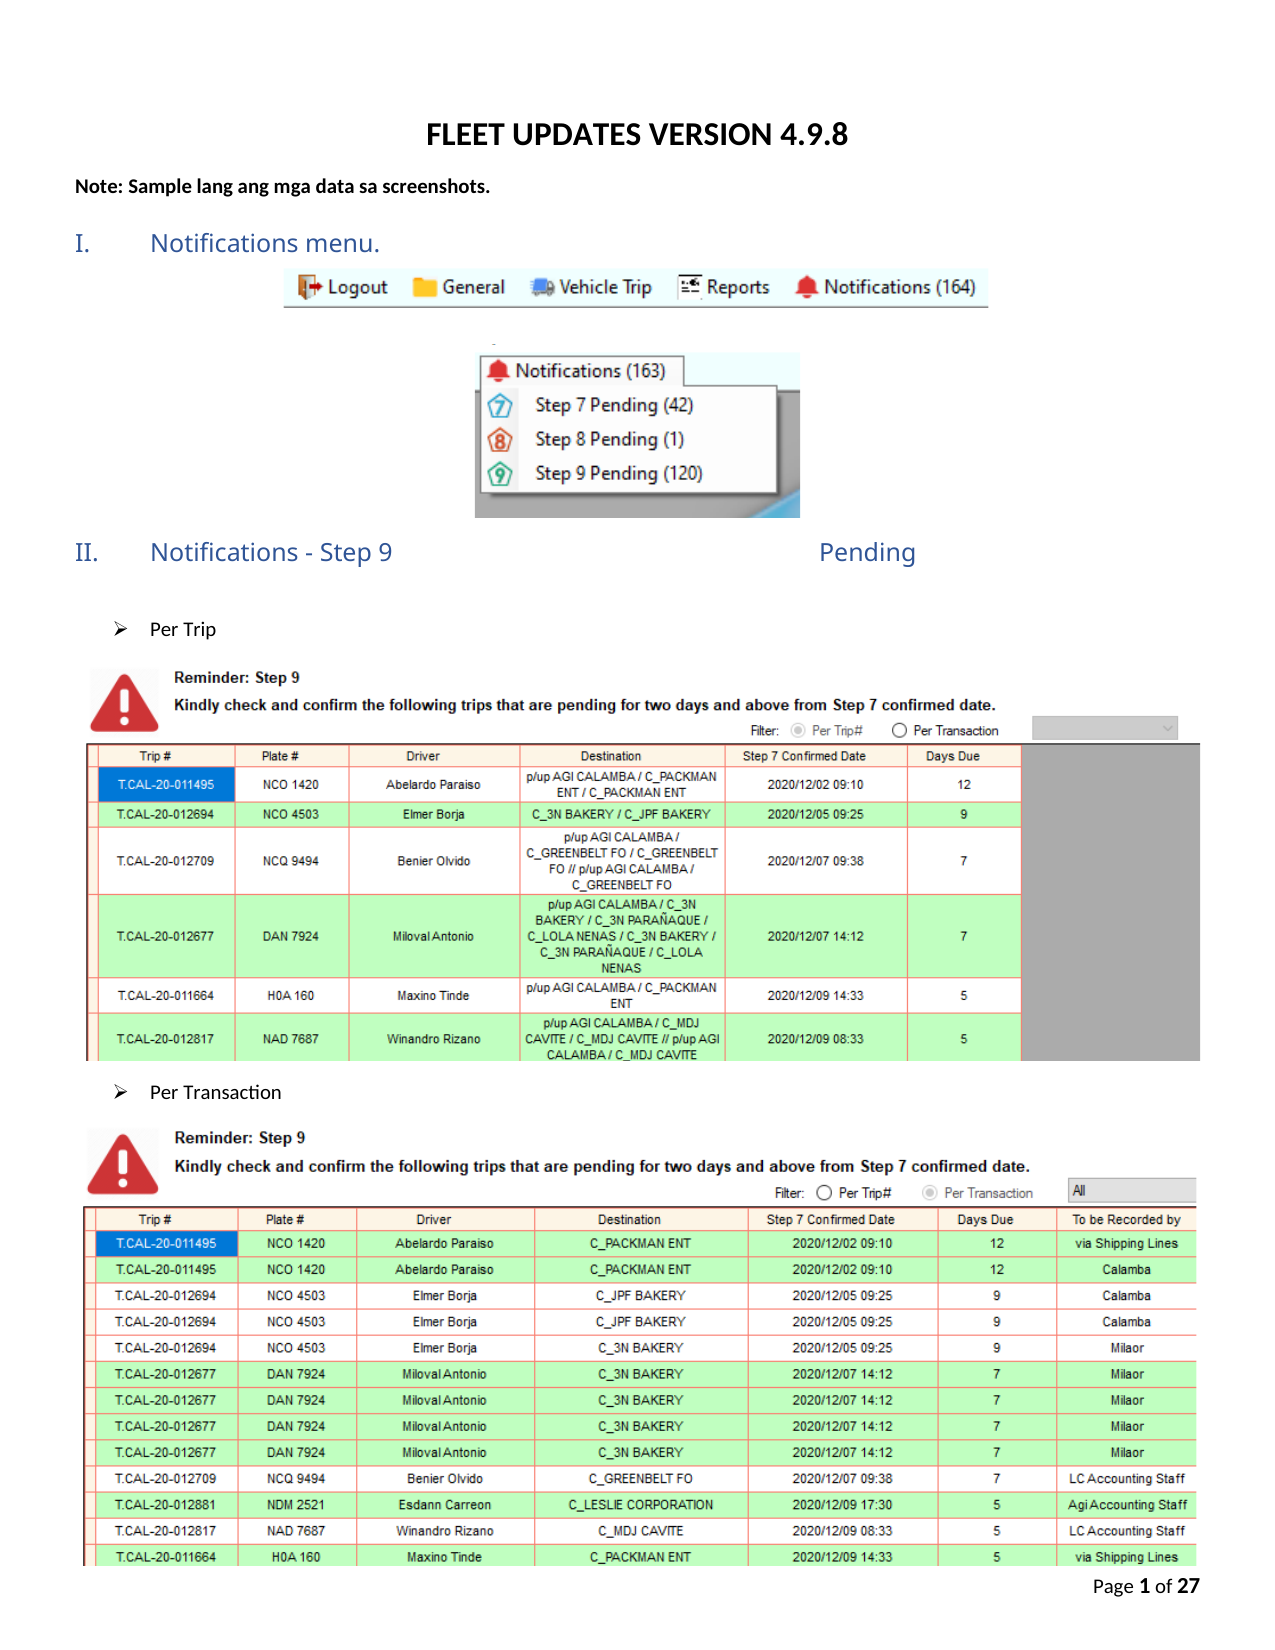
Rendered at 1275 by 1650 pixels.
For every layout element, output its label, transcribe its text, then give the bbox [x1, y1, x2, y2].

picture [474, 344, 801, 518]
text FLEET UPDATES VERSION 4.9.8 [75, 112, 1200, 153]
list Per Transaction [112, 1079, 1200, 1104]
list Per Trip [112, 616, 1200, 641]
subtitle Notifications menu. [75, 226, 1200, 259]
subtitle Notifications - Step 9 Pending [75, 535, 1200, 569]
picture [75, 1122, 1196, 1566]
picture [75, 660, 1200, 1061]
picture [283, 264, 989, 308]
text Note: Sample lang ang mga data sa screenshots. [75, 173, 1200, 198]
